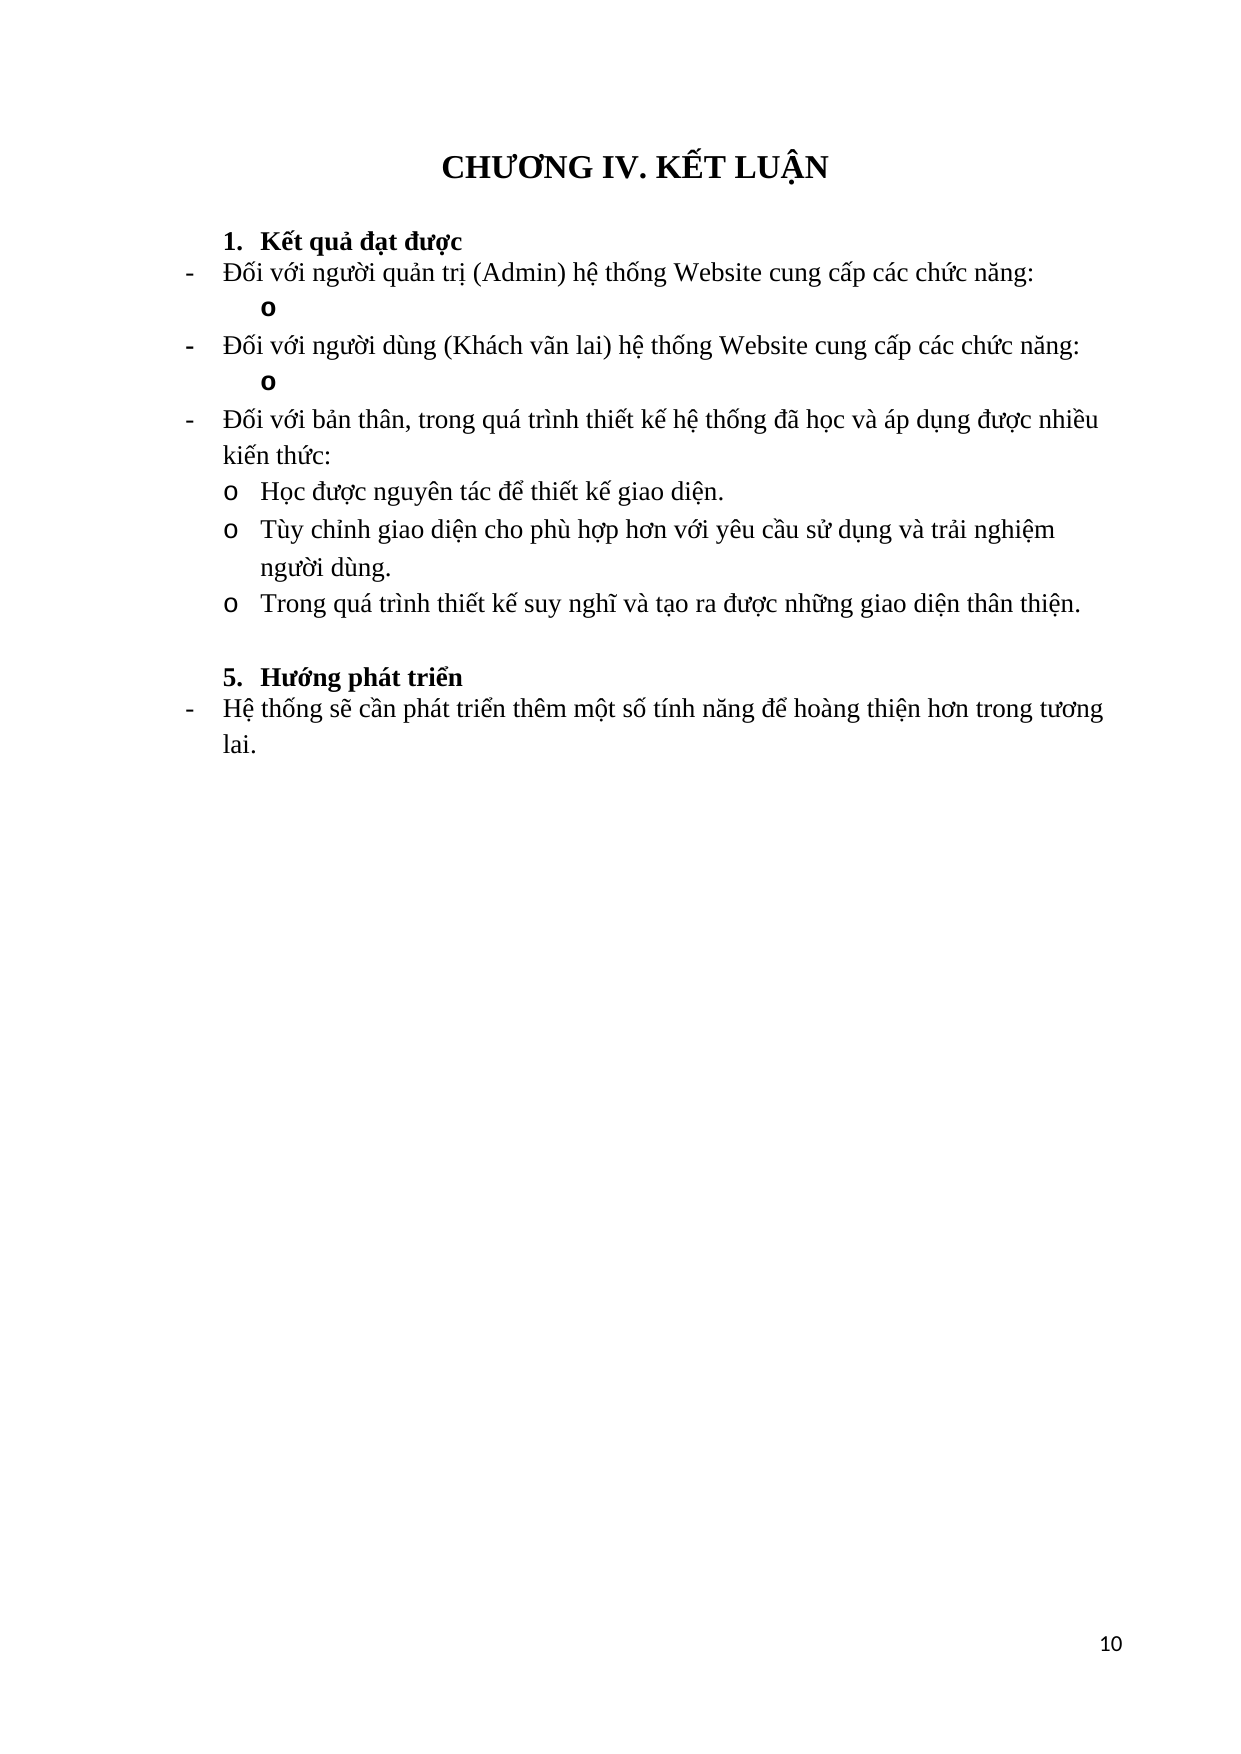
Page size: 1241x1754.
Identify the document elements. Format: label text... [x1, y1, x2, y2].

subtitle Hướng phát triển [223, 661, 1122, 692]
subtitle KẾT LUẬN [148, 148, 1122, 186]
list Học được nguyên tác để thiết kế giao diện. [223, 475, 1122, 508]
list Đối với người dùng (Khách vãn lai) hệ thống Website cung cấp các chức năng: [185, 329, 1122, 361]
list Đối với bản thân, trong quá trình thiết kế hệ thống đã học và áp dụng được nhiều kiến thức: [185, 403, 1122, 470]
list Hệ thống sẽ cần phát triển thêm một số tính năng để hoàng thiện hơn trong tương lai. [185, 692, 1122, 759]
list Trong quá trình thiết kế suy nghĩ và tạo ra được những giao diện thân thiện. [223, 587, 1122, 620]
subtitle Kết quả đạt được [223, 224, 1122, 256]
list Đối với người quản trị (Admin) hệ thống Website cung cấp các chức năng: [185, 256, 1122, 287]
list Tùy chỉnh giao diện cho phù hợp hơn với yêu cầu sử dụng và trải nghiệm người dùng. [223, 513, 1122, 582]
